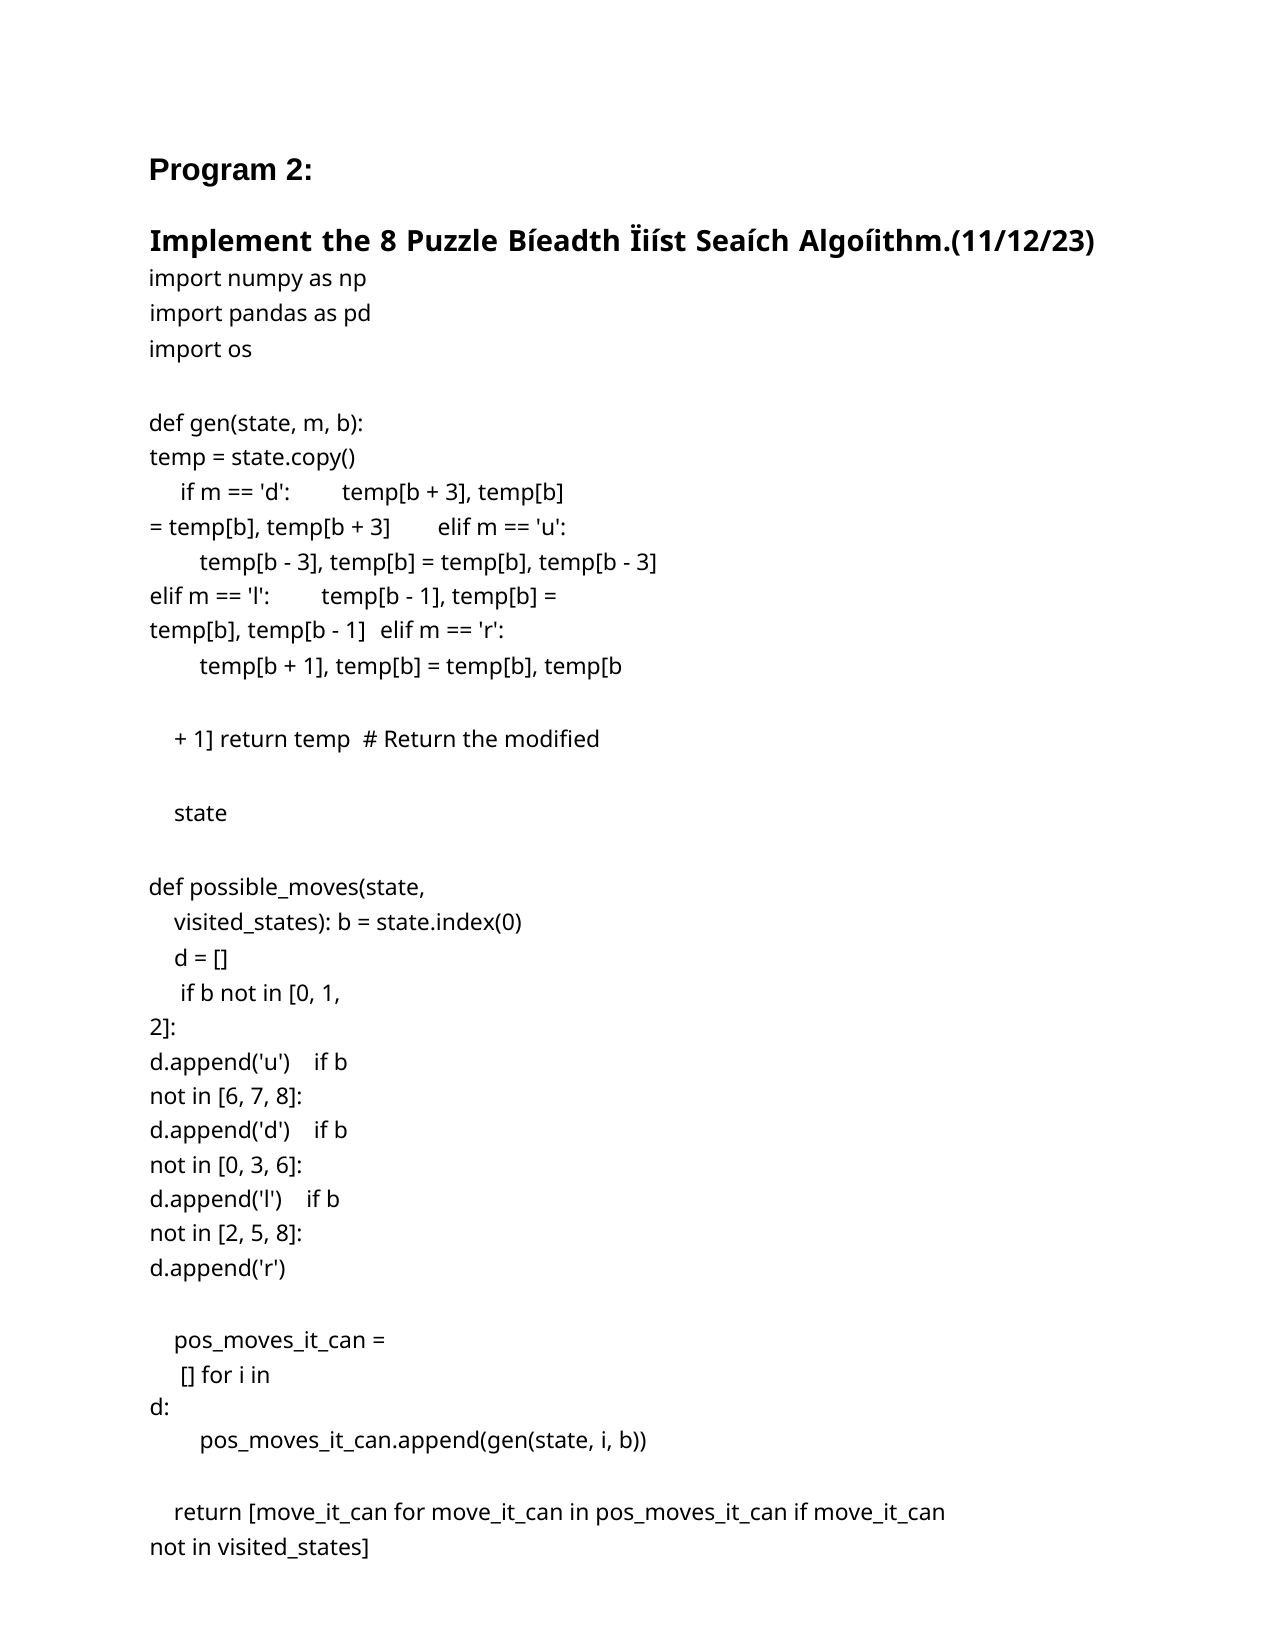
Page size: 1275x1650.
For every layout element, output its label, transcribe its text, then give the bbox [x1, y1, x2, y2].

text temp[b + 1], temp[b] = temp[b], temp[b + 1] return temp # Return the modified state [174, 650, 636, 828]
text d.append('l') if b [149, 1183, 1137, 1214]
text not in [6, 7, 8]: [149, 1080, 1137, 1111]
text temp[b - 3], temp[b] = temp[b], temp[b - 3] [199, 546, 1137, 577]
text Program 2: [148, 151, 1137, 187]
text pos_moves_it_can = [] for i in [174, 1324, 406, 1390]
text temp[b], temp[b - 1] elif m == 'r': [149, 614, 1137, 646]
text d.append('r') [149, 1251, 1137, 1283]
text not in [0, 3, 6]: [149, 1149, 1137, 1180]
text 2]: [149, 1011, 1137, 1042]
text d: [149, 1394, 1137, 1420]
text d = [] [174, 942, 1137, 973]
subtitle Implement the 8 Puzzle Bíeadth Ïiíst Seaích Algoíithm.(11/12/23) [150, 221, 1137, 260]
text temp = state.copy() [149, 441, 1137, 472]
text not in [2, 5, 8]: [149, 1217, 1137, 1248]
text import os [148, 332, 1137, 364]
text def possible_moves(state, visited_states): b = state.index(0) [148, 871, 576, 937]
text d.append('u') if b [149, 1046, 1137, 1077]
text pos_moves_it_can.append(gen(state, i, b)) [199, 1424, 1137, 1455]
text elif m == 'l': temp[b - 1], temp[b] = [149, 580, 1137, 611]
text if m == 'd': temp[b + 3], temp[b] = temp[b], temp[b + 3] elif m == 'u': [149, 476, 566, 542]
text import numpy as np import pandas as pd [148, 262, 422, 328]
text def gen(state, m, b): [148, 407, 1137, 438]
text if b not in [0, 1, [180, 977, 1137, 1008]
text d.append('d') if b [149, 1114, 1137, 1146]
text return [move_it_can for move_it_can in pos_moves_it_can if move_it_can not in visited_states] [149, 1496, 986, 1562]
